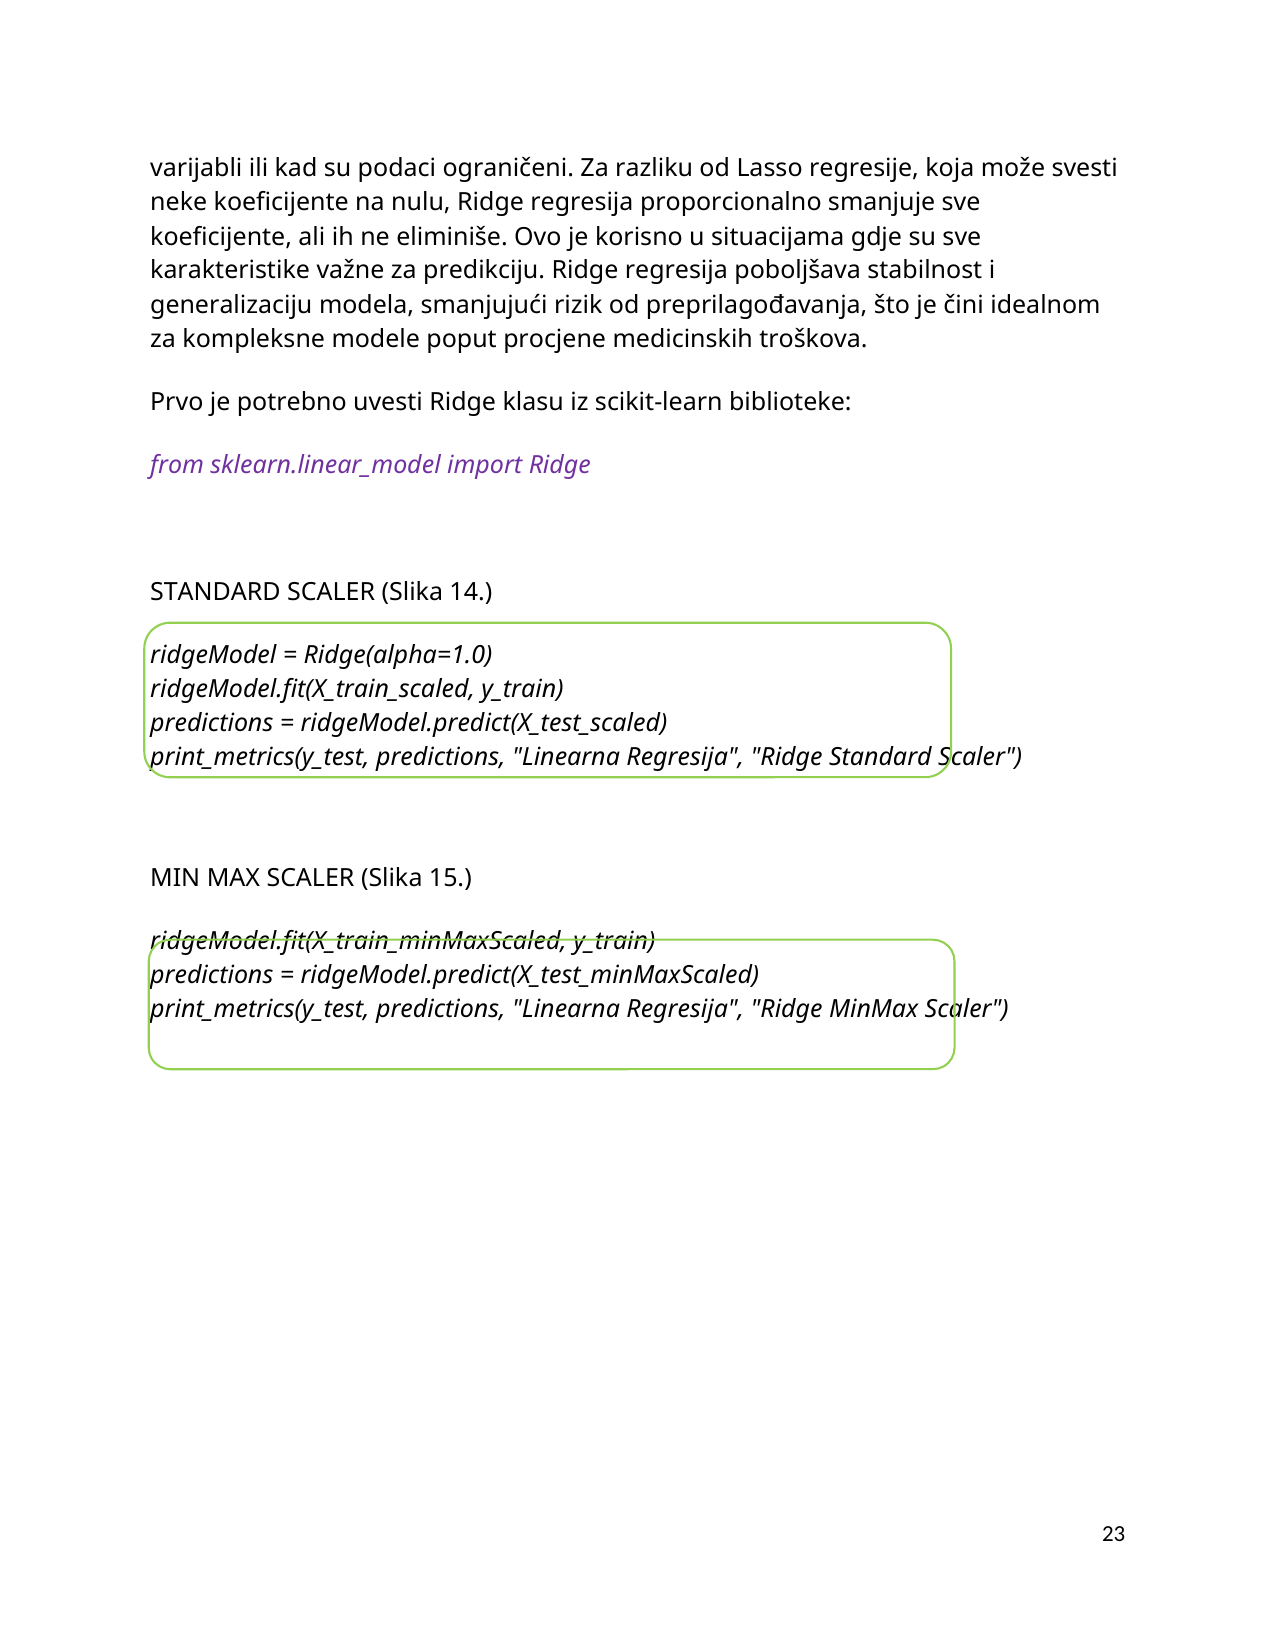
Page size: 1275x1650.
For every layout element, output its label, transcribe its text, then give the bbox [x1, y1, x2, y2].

text ridgeModel.fit(X_train_minMaxScaled, y_train) predictions = ridgeModel.predict(X_test_minMaxScaled) print_metrics(y_test, predictions, "Linearna Regresija", "Ridge MinMax Scaler") [150, 923, 1125, 1025]
text ridgeModel = Ridge(alpha=1.0) ridgeModel.fit(X_train_scaled, y_train) predictions = ridgeModel.predict(X_test_scaled) print_metrics(y_test, predictions, "Linearna Regresija", "Ridge Standard Scaler") [943, 636, 1125, 773]
text ridgeModel = Ridge(alpha=1.0) ridgeModel.fit(X_train_scaled, y_train) predictions = ridgeModel.predict(X_test_scaled) print_metrics(y_test, predictions, "Linearna Regresija", "Ridge Standard Scaler") [150, 636, 950, 773]
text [150, 150, 1125, 354]
text STANDARD SCALER (Slika 14.) [150, 573, 1125, 607]
text Prvo je potrebno uvesti Ridge klasu iz scikit-learn biblioteke: [150, 383, 1125, 418]
text from sklearn.linear_model import Ridge [150, 447, 1125, 481]
text MIN MAX SCALER (Slika 15.) [150, 859, 1125, 893]
